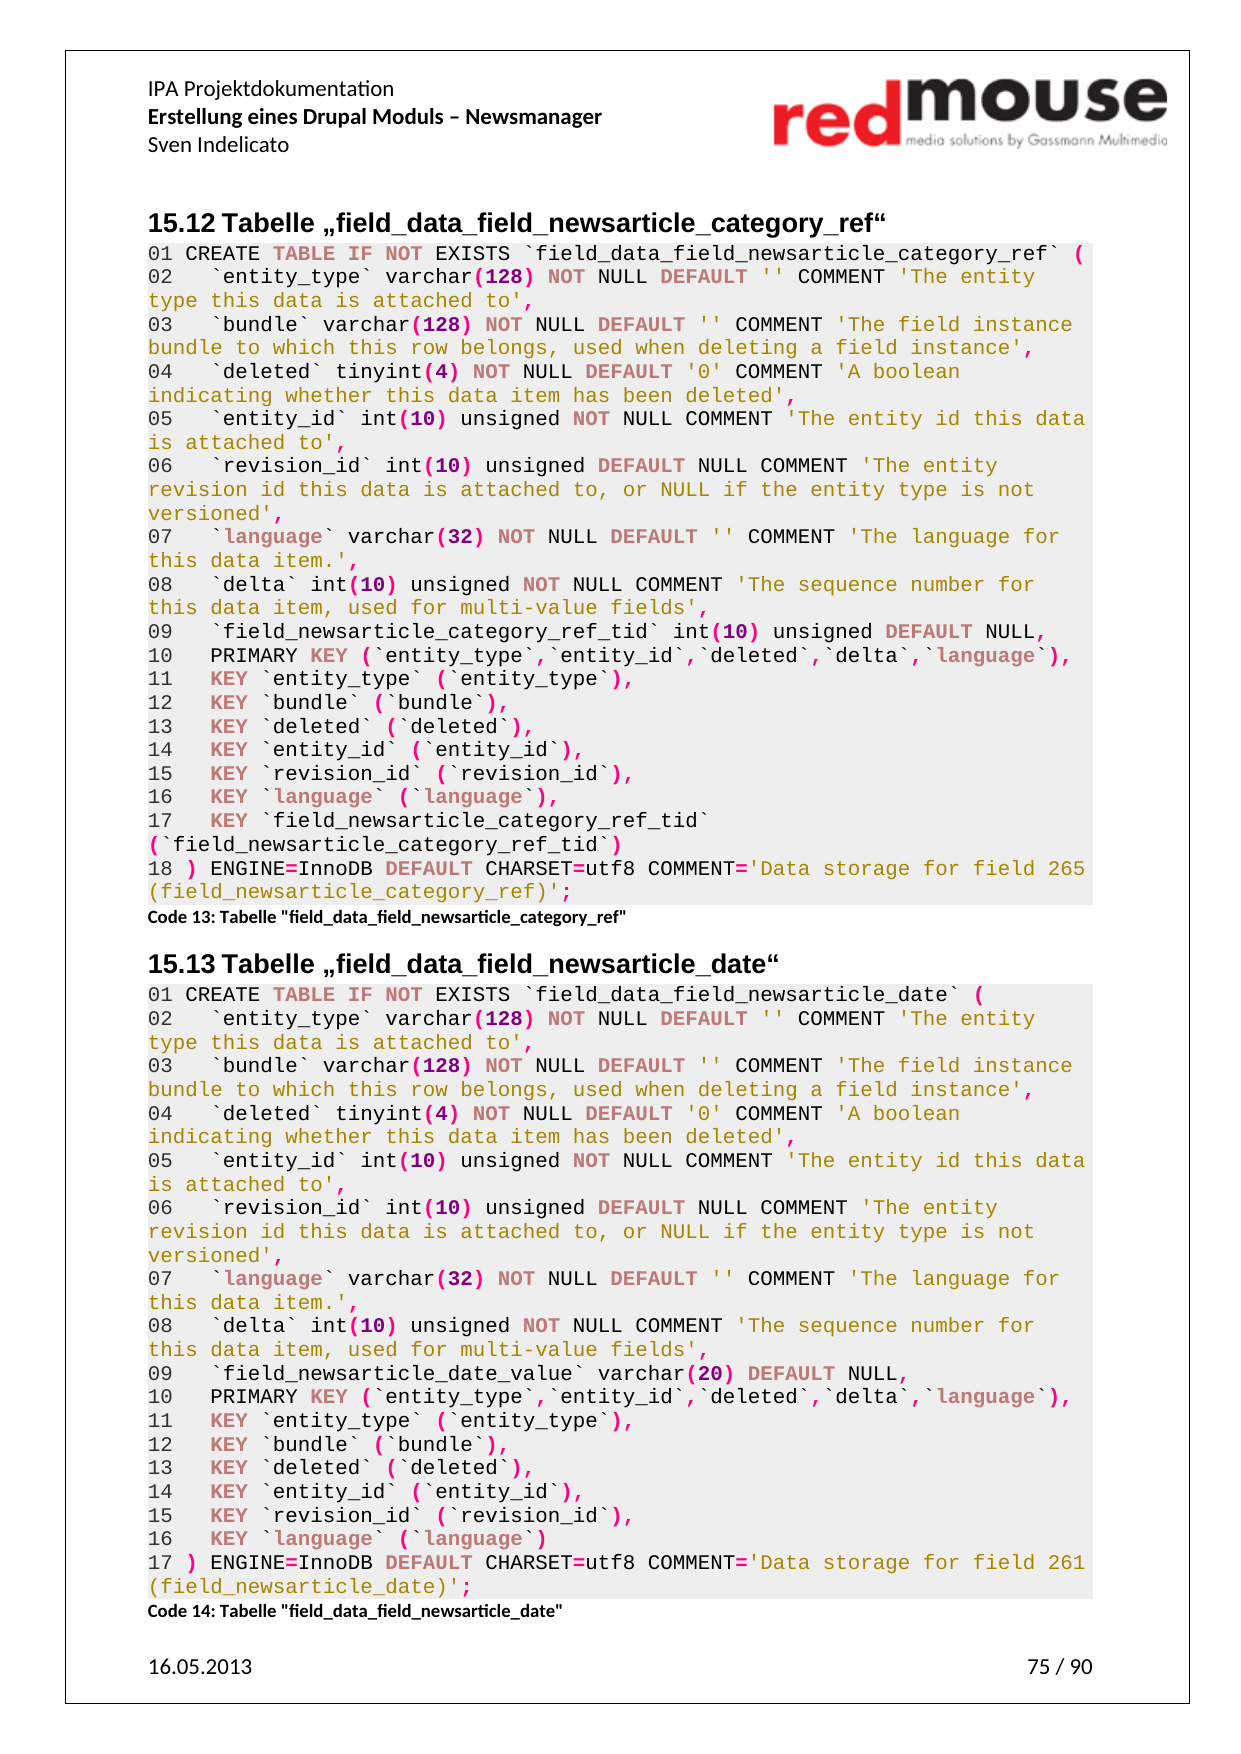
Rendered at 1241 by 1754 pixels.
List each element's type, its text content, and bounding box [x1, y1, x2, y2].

text 15 KEY `revision_id` (`revision_id`), [148, 1505, 1093, 1528]
text 10 PRIMARY KEY (`entity_type`,`entity_id`,`deleted`,`delta`,`language`), [148, 645, 1093, 668]
text 07 `language` varchar(32) NOT NULL DEFAULT '' COMMENT 'The language for this data item.', [148, 526, 1093, 574]
text 12 KEY `bundle` (`bundle`), [148, 1434, 1093, 1457]
text 17 KEY `field_newsarticle_category_ref_tid` (`field_newsarticle_category_ref_tid`) [148, 810, 1093, 857]
text 01 CREATE TABLE IF NOT EXISTS `field_data_field_newsarticle_date` ( [148, 984, 1093, 1008]
text 10 PRIMARY KEY (`entity_type`,`entity_id`,`deleted`,`delta`,`language`), [148, 1386, 1093, 1410]
text 11 KEY `entity_type` (`entity_type`), [148, 668, 1093, 692]
text 16 KEY `language` (`language`), [148, 787, 1093, 810]
text 09 `field_newsarticle_category_ref_tid` int(10) unsigned DEFAULT NULL, [148, 621, 1093, 645]
text 17 ) ENGINE=InnoDB DEFAULT CHARSET=utf8 COMMENT='Data storage for field 261 (field_newsarticle_date)'; [148, 1552, 1093, 1599]
text 04 `deleted` tinyint(4) NOT NULL DEFAULT '0' COMMENT 'A boolean indicating whether this data item has been deleted', [148, 1103, 1093, 1150]
subtitle Tabelle „field_data_field_newsarticle_category_ref“ [148, 207, 1093, 238]
text 14 KEY `entity_id` (`entity_id`), [148, 739, 1093, 763]
text Code 13: Tabelle "field_data_field_newsarticle_category_ref" [148, 905, 1093, 928]
text 08 `delta` int(10) unsigned NOT NULL COMMENT 'The sequence number for this data item, used for multi-value fields', [148, 574, 1093, 621]
text 02 `entity_type` varchar(128) NOT NULL DEFAULT '' COMMENT 'The entity type this data is attached to', [148, 1008, 1093, 1055]
text 15 KEY `revision_id` (`revision_id`), [148, 763, 1093, 787]
text 04 `deleted` tinyint(4) NOT NULL DEFAULT '0' COMMENT 'A boolean indicating whether this data item has been deleted', [148, 361, 1093, 408]
text 03 `bundle` varchar(128) NOT NULL DEFAULT '' COMMENT 'The field instance bundle to which this row belongs, used when deleting a field instance', [148, 314, 1093, 361]
picture [773, 78, 1168, 149]
text Code 14: Tabelle "field_data_field_newsarticle_date" [148, 1599, 1093, 1622]
text 13 KEY `deleted` (`deleted`), [148, 716, 1093, 739]
subtitle Tabelle „field_data_field_newsarticle_date“ [148, 948, 1093, 980]
text 02 `entity_type` varchar(128) NOT NULL DEFAULT '' COMMENT 'The entity type this data is attached to', [148, 266, 1093, 314]
text 08 `delta` int(10) unsigned NOT NULL COMMENT 'The sequence number for this data item, used for multi-value fields', [148, 1316, 1093, 1363]
text 05 `entity_id` int(10) unsigned NOT NULL COMMENT 'The entity id this data is attached to', [148, 408, 1093, 456]
text 16 KEY `language` (`language`) [148, 1528, 1093, 1552]
text 05 `entity_id` int(10) unsigned NOT NULL COMMENT 'The entity id this data is attached to', [148, 1150, 1093, 1197]
text 13 KEY `deleted` (`deleted`), [148, 1457, 1093, 1481]
text 18 ) ENGINE=InnoDB DEFAULT CHARSET=utf8 COMMENT='Data storage for field 265 (field_newsarticle_category_ref)'; [148, 857, 1093, 905]
text 01 CREATE TABLE IF NOT EXISTS `field_data_field_newsarticle_category_ref` ( [148, 243, 1093, 266]
text 12 KEY `bundle` (`bundle`), [148, 692, 1093, 716]
text 09 `field_newsarticle_date_value` varchar(20) DEFAULT NULL, [148, 1363, 1093, 1386]
text 14 KEY `entity_id` (`entity_id`), [148, 1481, 1093, 1505]
text 07 `language` varchar(32) NOT NULL DEFAULT '' COMMENT 'The language for this data item.', [148, 1268, 1093, 1316]
text 11 KEY `entity_type` (`entity_type`), [148, 1410, 1093, 1434]
text 03 `bundle` varchar(128) NOT NULL DEFAULT '' COMMENT 'The field instance bundle to which this row belongs, used when deleting a field instance', [148, 1055, 1093, 1103]
